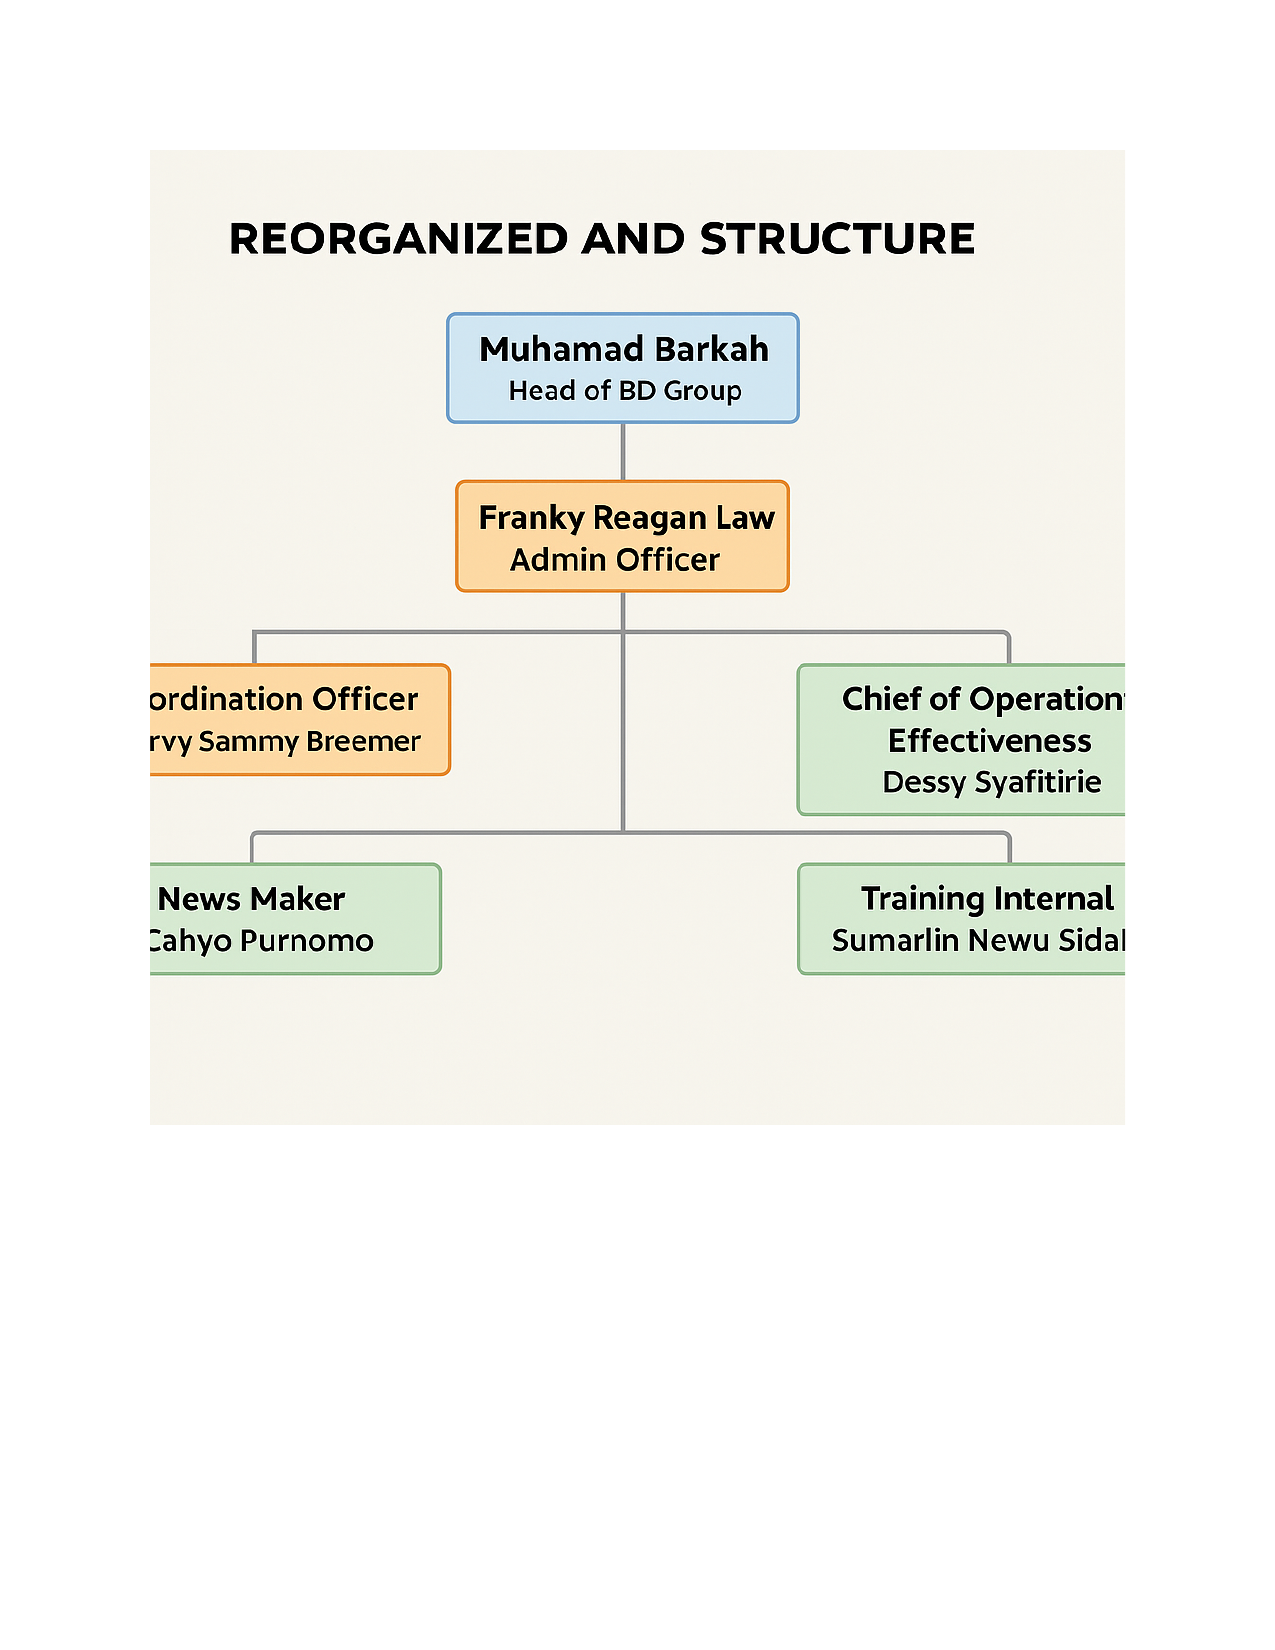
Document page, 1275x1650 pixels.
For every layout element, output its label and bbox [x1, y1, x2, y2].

picture [150, 150, 1125, 1125]
